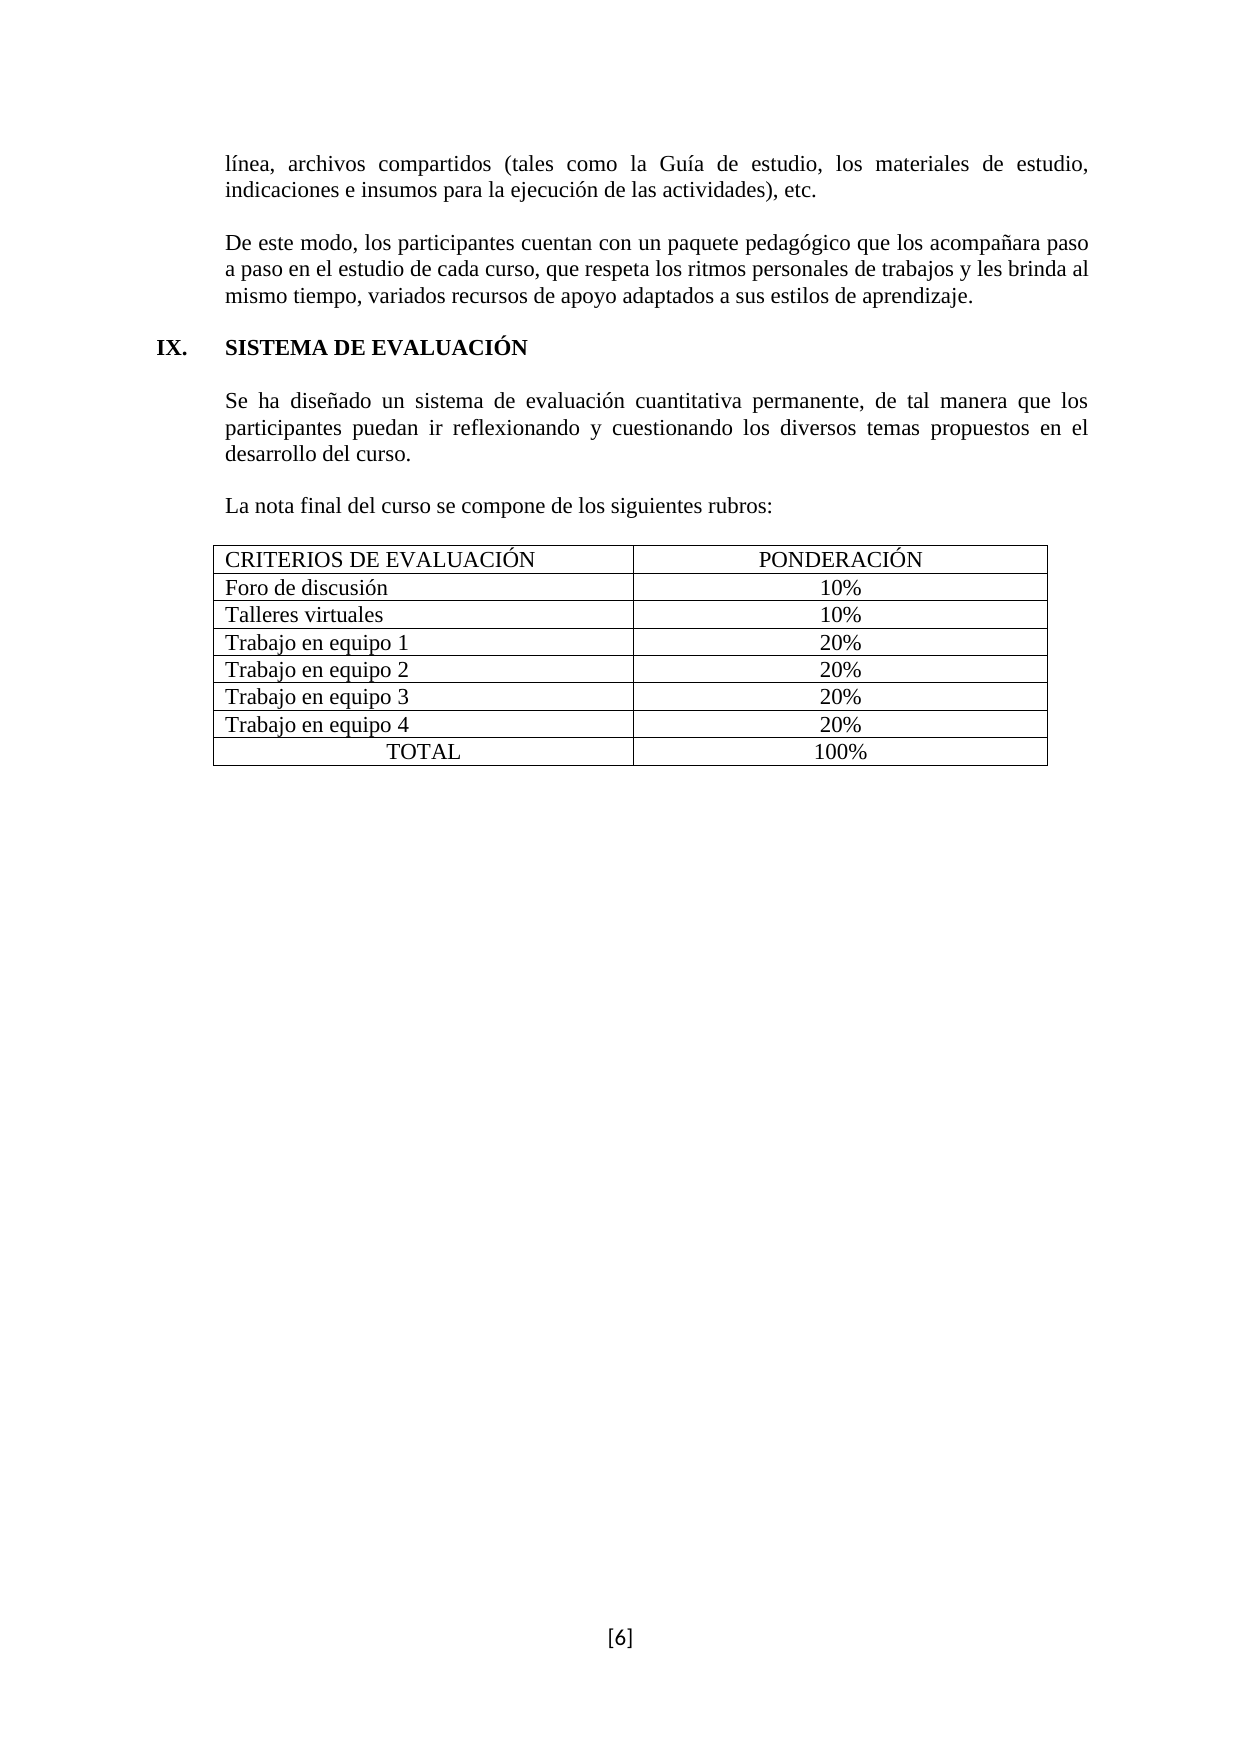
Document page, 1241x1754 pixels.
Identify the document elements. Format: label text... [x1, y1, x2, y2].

text La nota final del curso se compone de los siguientes rubros: [225, 493, 1090, 519]
table_cell 20% [634, 656, 1047, 682]
table_cell 20% [634, 711, 1047, 737]
table_cell 20% [634, 683, 1047, 710]
table_cell 100% [634, 738, 1047, 764]
text De este modo, los participantes cuentan con un paquete pedagógico que los acompañara paso a paso en el estudio de cada curso, que respeta los ritmos personales de trabajos y les brinda al mismo tiempo, variados recursos de apoyo adaptados a sus estilos de aprendizaje. [225, 229, 1090, 308]
text Se ha diseñado un sistema de evaluación cuantitativa permanente, de tal manera que los participantes puedan ir reflexionando y cuestionando los diversos temas propuestos en el desarrollo del curso. [225, 387, 1090, 466]
table_cell Trabajo en equipo 4 [214, 711, 633, 737]
table_cell 20% [634, 629, 1047, 655]
table_cell Trabajo en equipo 1 [214, 629, 633, 655]
table_cell 10% [634, 574, 1047, 600]
table_header CRITERIOS DE EVALUACIÓN [214, 546, 633, 573]
table_cell Trabajo en equipo 2 [214, 656, 633, 682]
table_header PONDERACIÓN [634, 546, 1047, 573]
table_cell Trabajo en equipo 3 [214, 683, 633, 710]
list SISTEMA DE EVALUACIÓN [187, 334, 1090, 361]
table_cell 10% [634, 601, 1047, 627]
table_cell Talleres virtuales [214, 601, 633, 627]
table_cell Foro de discusión [214, 574, 633, 600]
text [225, 150, 1090, 203]
table_cell TOTAL [214, 738, 633, 764]
